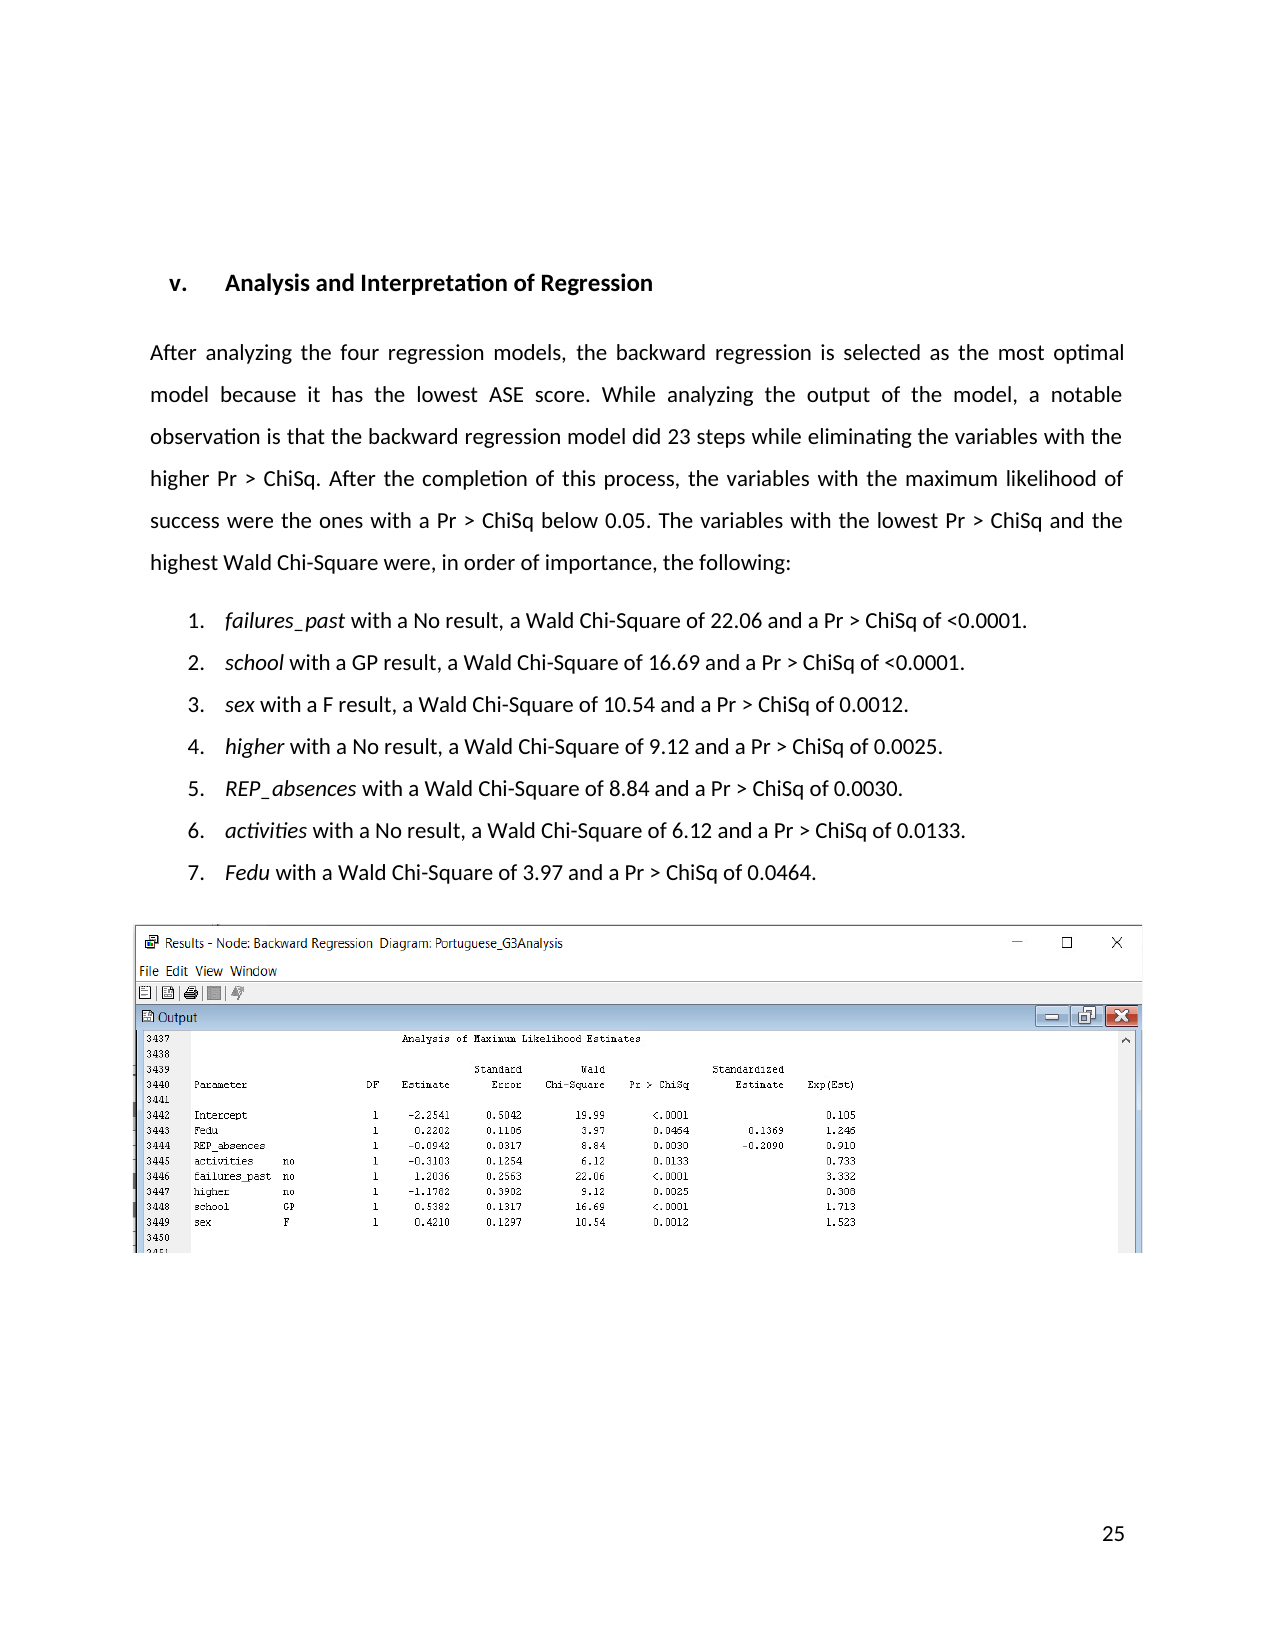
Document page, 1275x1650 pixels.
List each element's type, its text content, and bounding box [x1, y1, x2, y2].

list failures_past with a No result, a Wald Chi-Square of 22.06 and a Pr > ChiSq of <0.0001. [187, 607, 1125, 634]
list activities with a No result, a Wald Chi-Square of 6.12 and a Pr > ChiSq of 0.0133. [187, 816, 1125, 844]
list school with a GP result, a Wald Chi-Square of 16.69 and a Pr > ChiSq of <0.0001. [187, 648, 1125, 677]
picture [132, 924, 1143, 1253]
text After analyzing the four regression models, the backward regression is selected as the most optimal model because it has the lowest ASE score. While analyzing the output of the model, a notable observation is that the backward regression model did 23 steps while eliminating the variables with the higher Pr > ChiSq. After the completion of this process, the variables with the maximum likelihood of success were the ones with a Pr > ChiSq below 0.05. The variables with the lowest Pr > ChiSq and the highest Wald Chi-Square were, in order of importance, the following: [150, 338, 1125, 576]
list higher with a No result, a Wald Chi-Square of 9.12 and a Pr > ChiSq of 0.0025. [187, 732, 1125, 761]
list Fedu with a Wald Chi-Square of 3.97 and a Pr > ChiSq of 0.0464. [187, 858, 1125, 886]
list REP_absences with a Wald Chi-Square of 8.84 and a Pr > ChiSq of 0.0030. [187, 774, 1125, 802]
list sex with a F result, a Wald Chi-Square of 10.54 and a Pr > ChiSq of 0.0012. [187, 691, 1125, 718]
subtitle Analysis and Interpretation of Regression [187, 267, 1125, 298]
